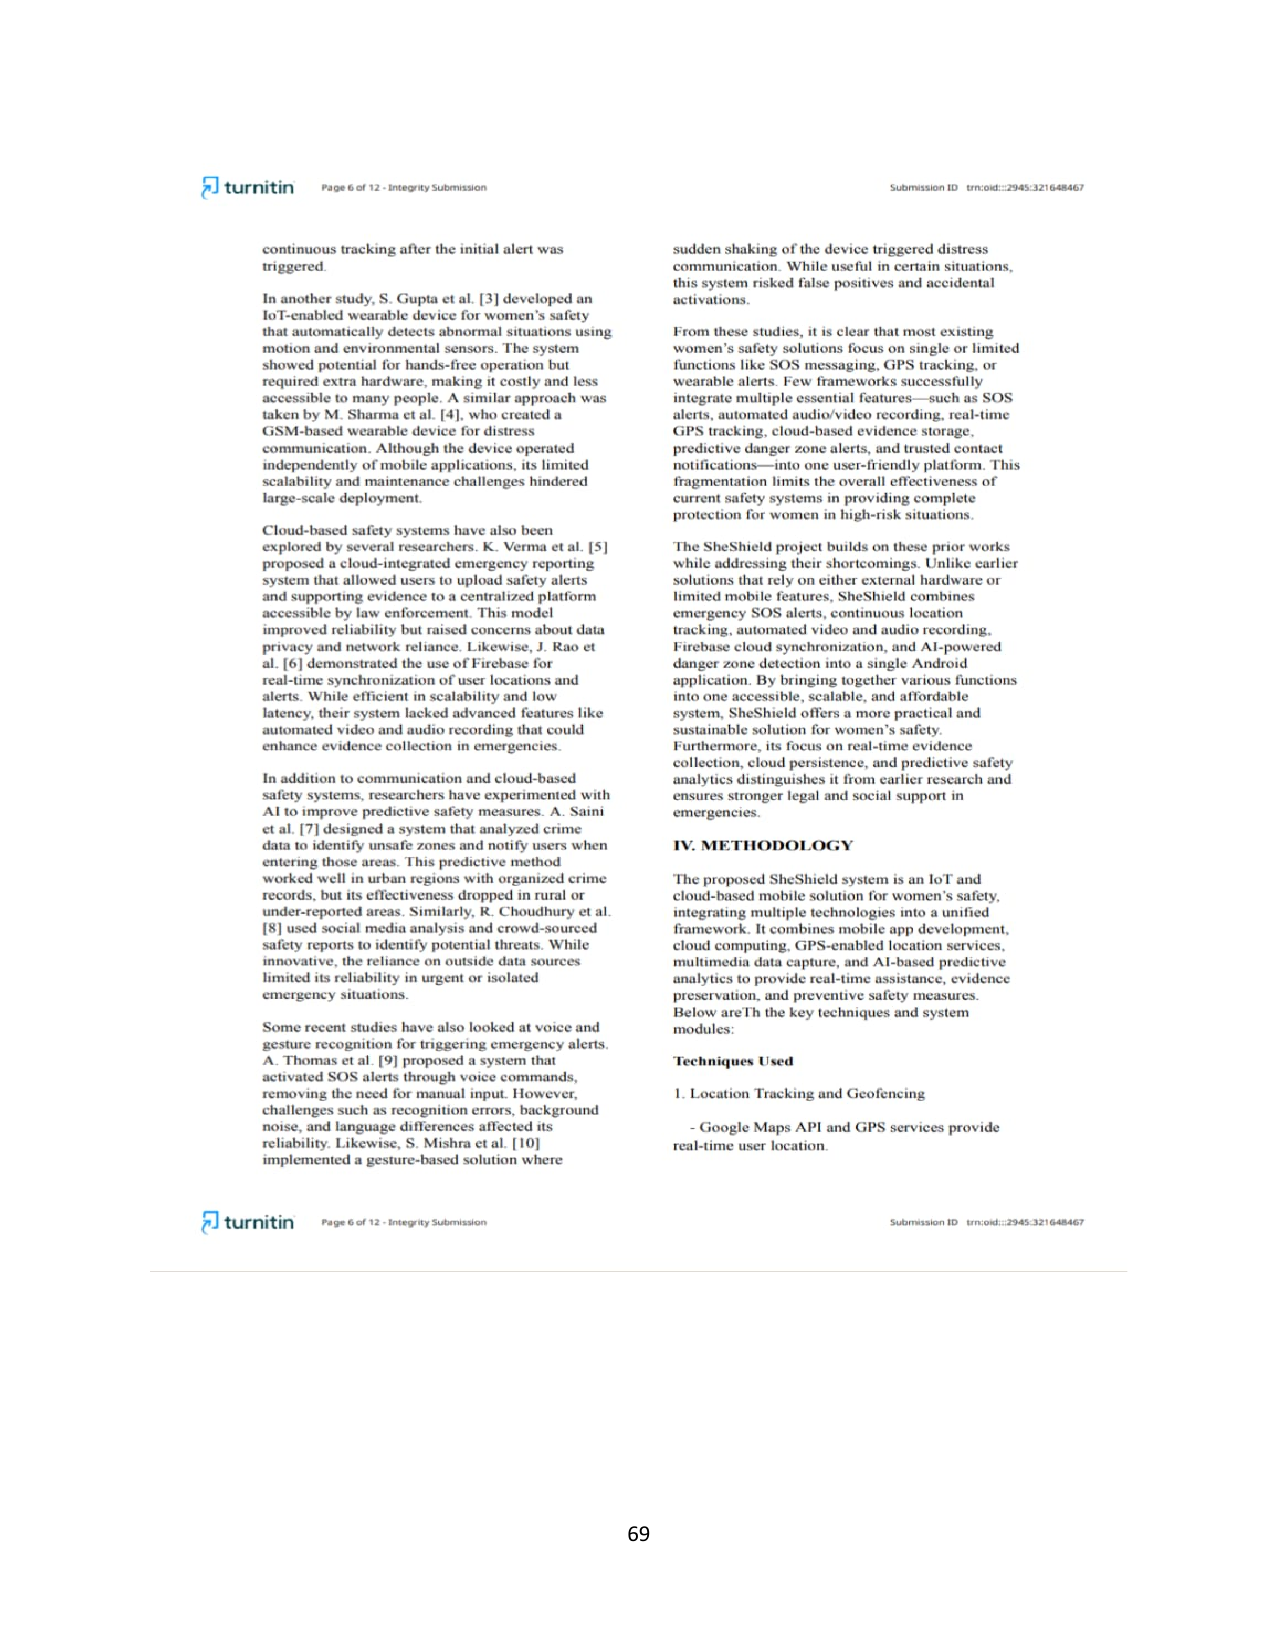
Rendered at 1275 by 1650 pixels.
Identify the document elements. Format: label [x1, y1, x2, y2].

picture [150, 150, 1128, 1272]
